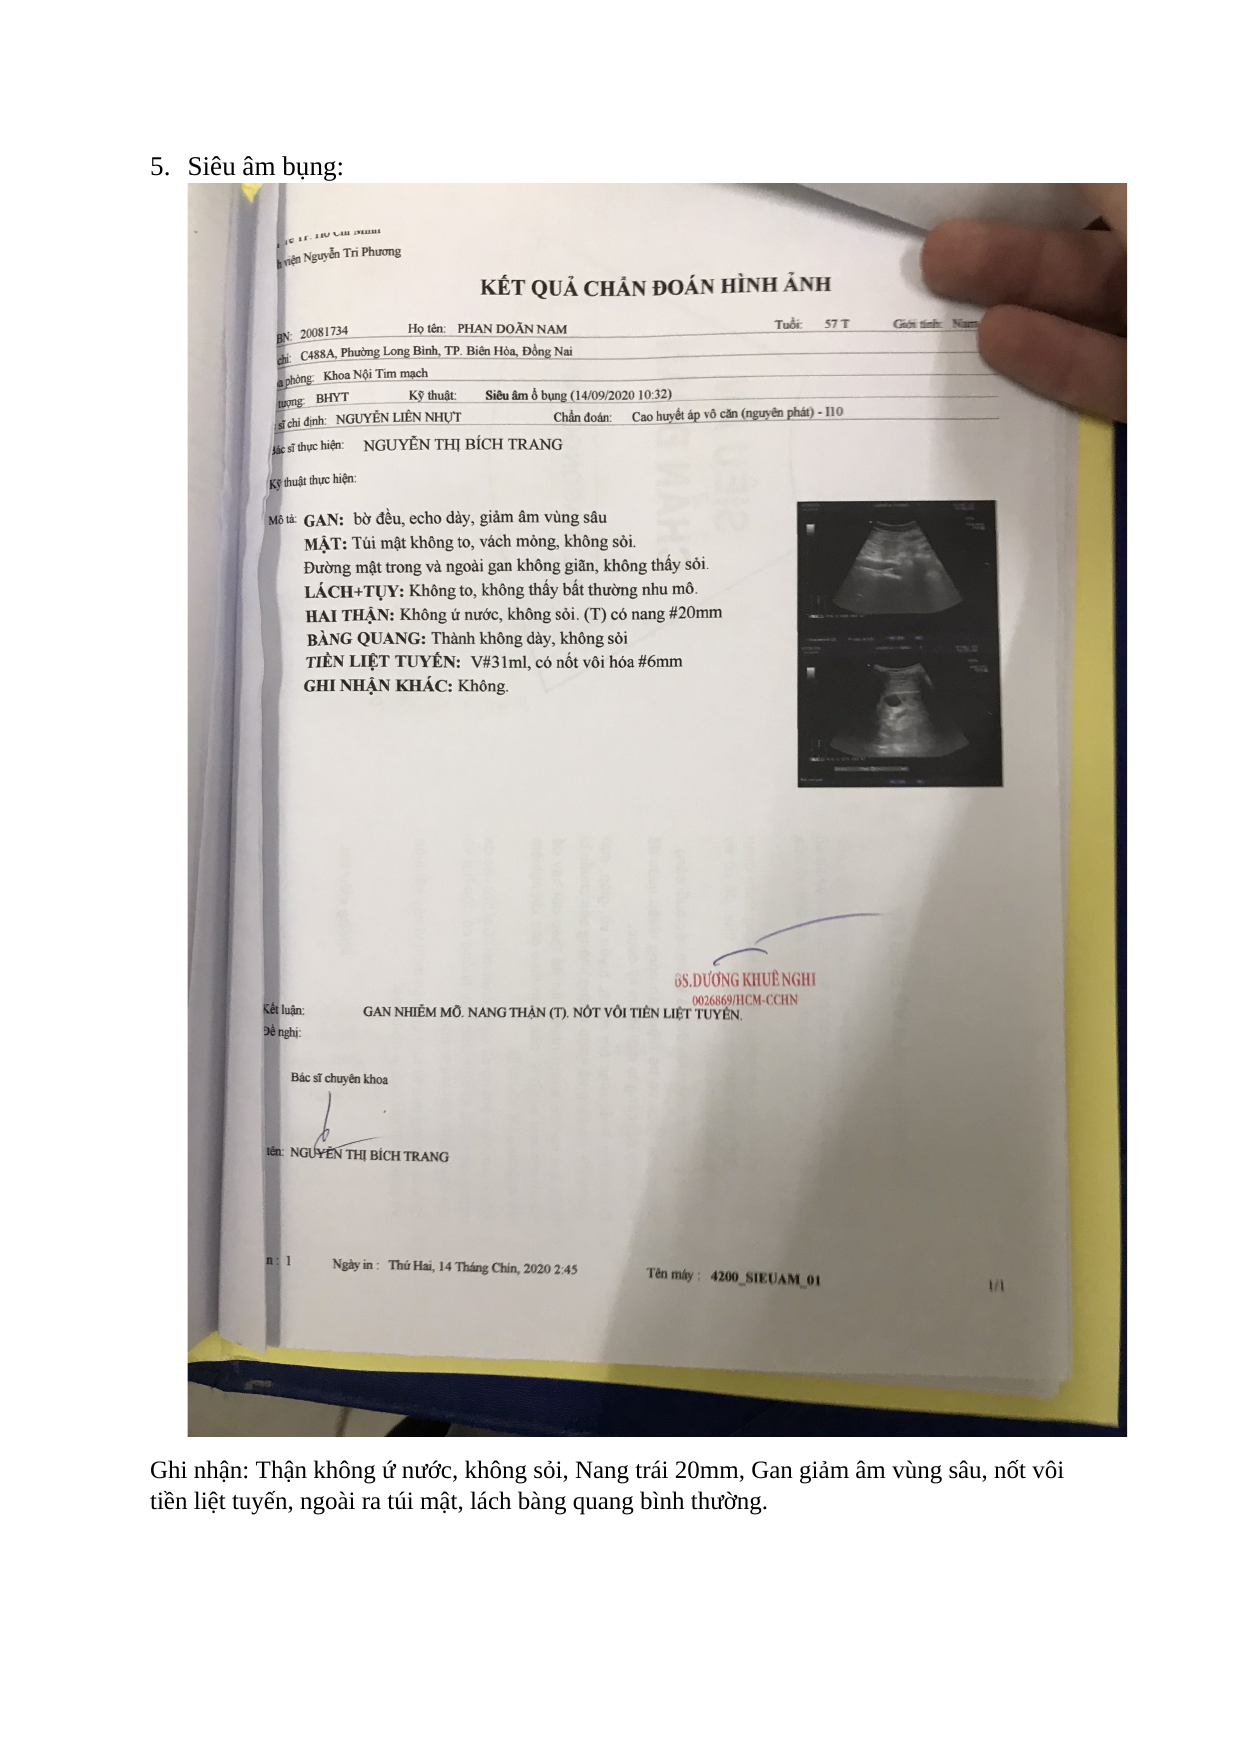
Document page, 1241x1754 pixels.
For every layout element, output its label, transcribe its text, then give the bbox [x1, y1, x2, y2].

picture [187, 183, 1128, 1437]
text Ghi nhận: Thận không ứ nước, không sỏi, Nang trái 20mm, Gan giảm âm vùng sâu, nốt vôi tiền liệt tuyến, ngoài ra túi mật, lách bàng quang bình thường. [150, 1455, 1090, 1515]
